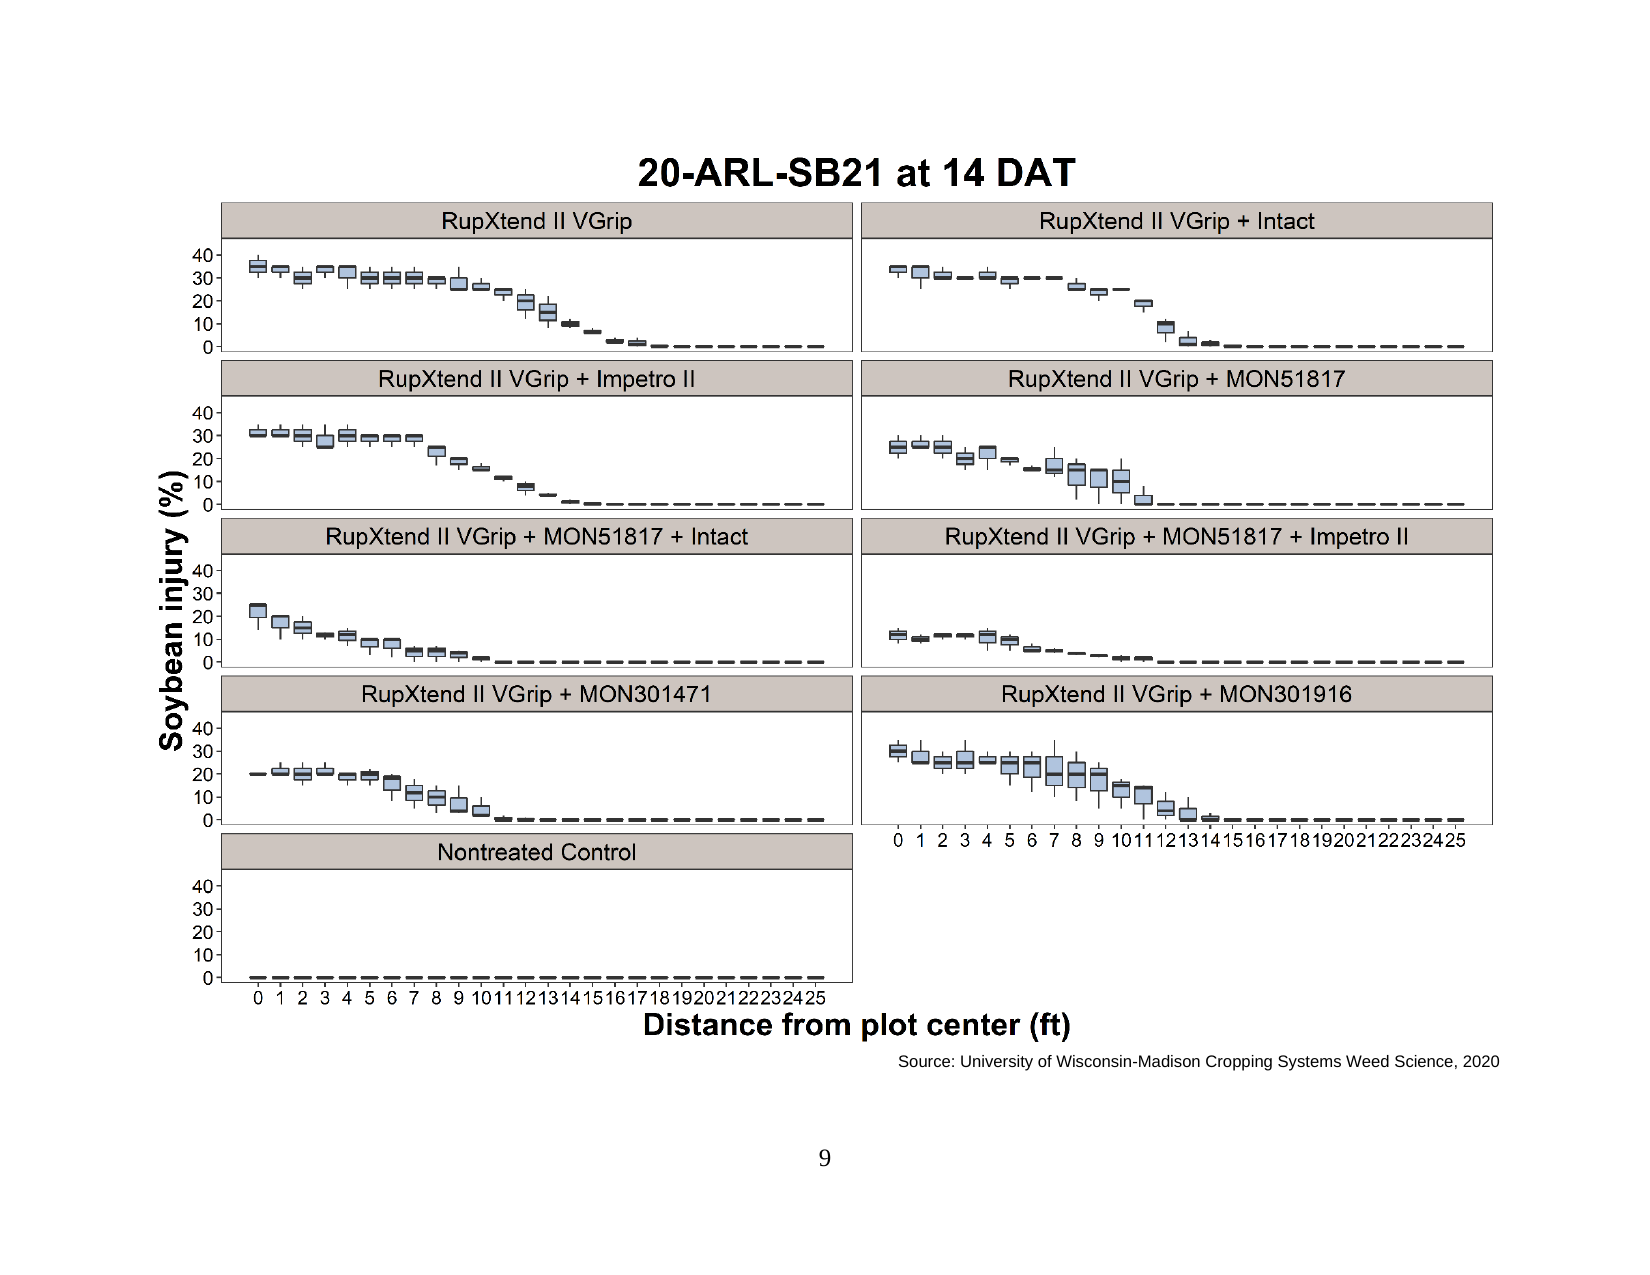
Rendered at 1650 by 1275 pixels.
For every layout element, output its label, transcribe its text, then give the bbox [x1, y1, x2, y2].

text Source: University of Wisconsin-Madison Cropping Systems Weed Science, 2020 [150, 1050, 1500, 1071]
picture [150, 150, 1500, 1050]
